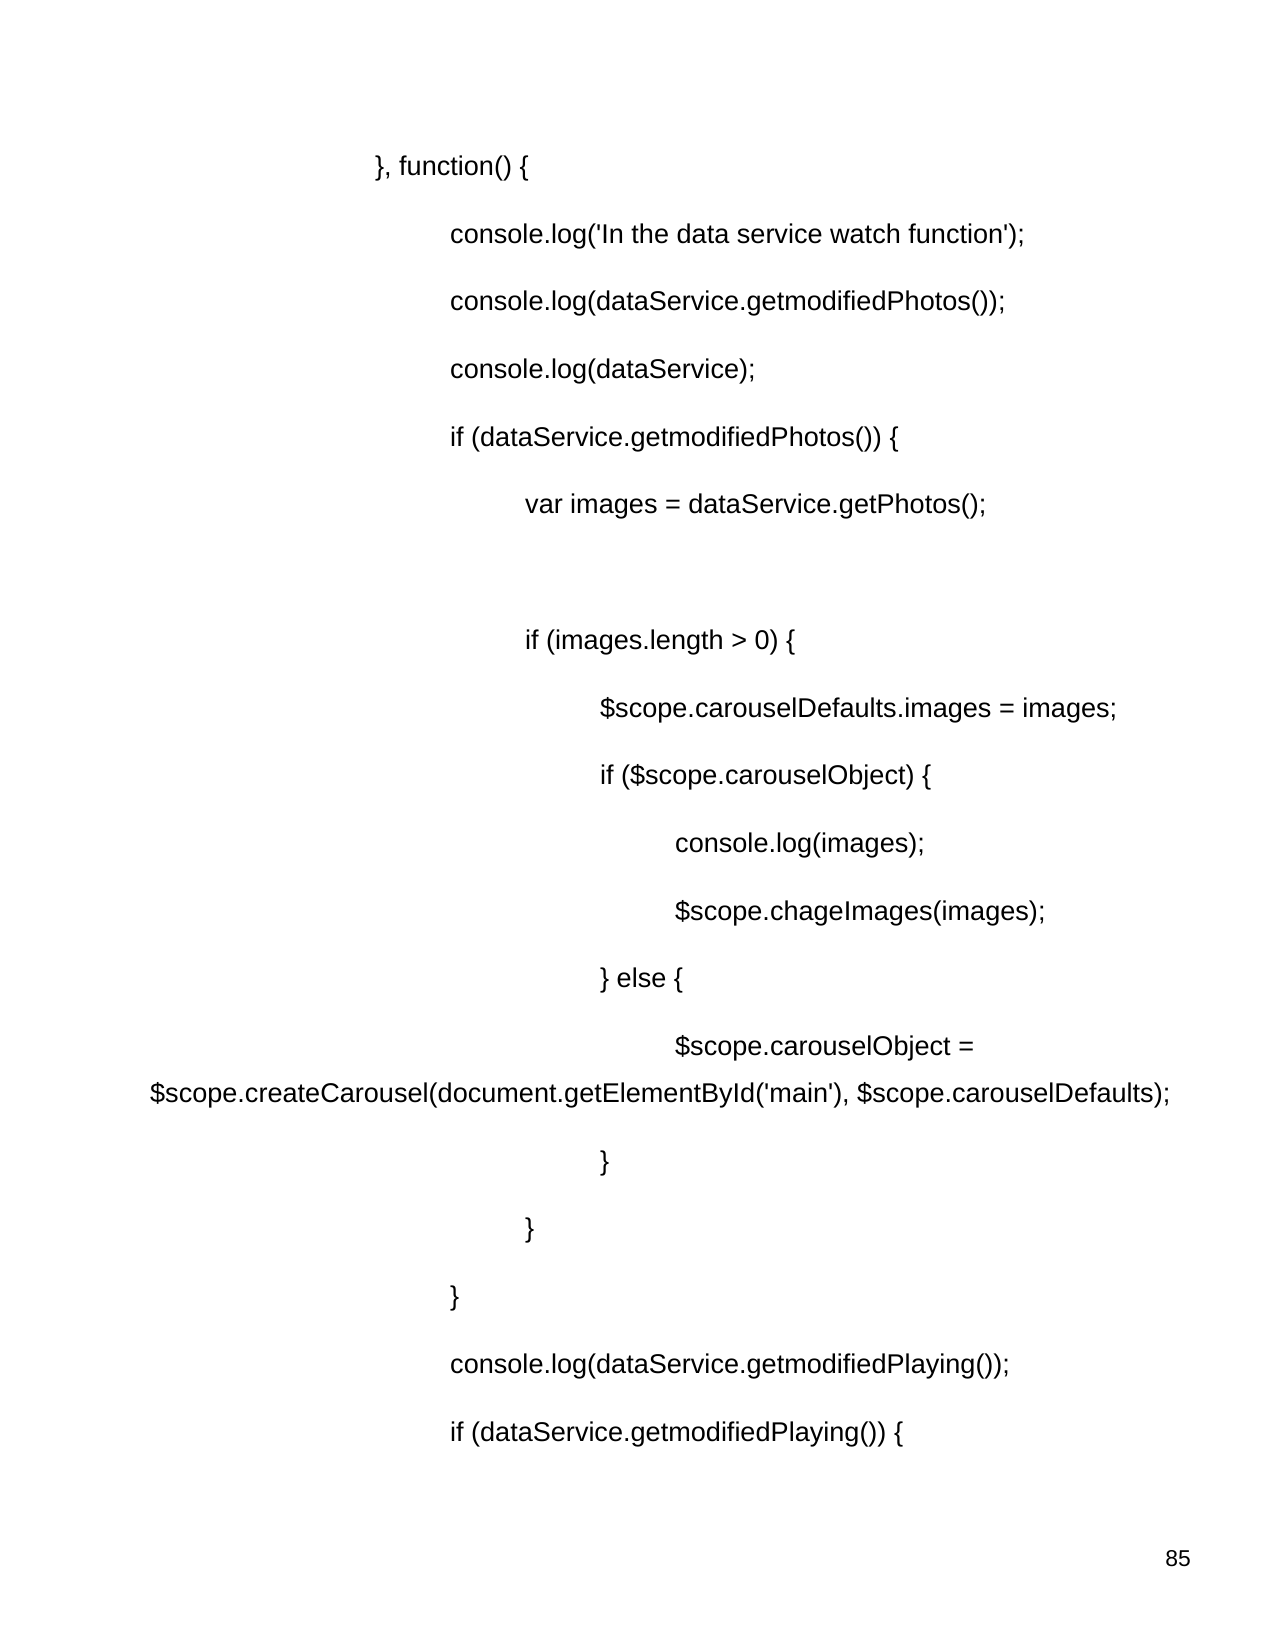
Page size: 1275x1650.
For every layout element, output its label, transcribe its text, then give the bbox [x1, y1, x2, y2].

text $scope.carouselDefaults.images = images; [150, 692, 1191, 723]
text console.log(dataService.getmodifiedPhotos()); [150, 285, 1191, 317]
text console.log('In the data service watch function'); [150, 218, 1191, 249]
text console.log(dataService.getmodifiedPlaying()); [150, 1348, 1191, 1379]
text if ($scope.carouselObject) { [150, 759, 1191, 791]
text $scope.carouselObject = $scope.createCarousel(document.getElementById('main'), $scope.carouselDefaults); [150, 1030, 1191, 1108]
text } [150, 1280, 1191, 1311]
text console.log(dataService); [150, 353, 1191, 384]
text if (dataService.getmodifiedPhotos()) { [150, 421, 1191, 452]
text } [150, 1145, 1191, 1176]
text if (dataService.getmodifiedPlaying()) { [150, 1416, 1191, 1447]
text console.log(images); [150, 827, 1191, 858]
text if (images.length > 0) { [150, 624, 1191, 655]
text }, function() { [150, 150, 1191, 181]
text var images = dataService.getPhotos(); [150, 488, 1191, 520]
text } else { [150, 962, 1191, 994]
text } [150, 1212, 1191, 1244]
text $scope.chageImages(images); [150, 895, 1191, 926]
